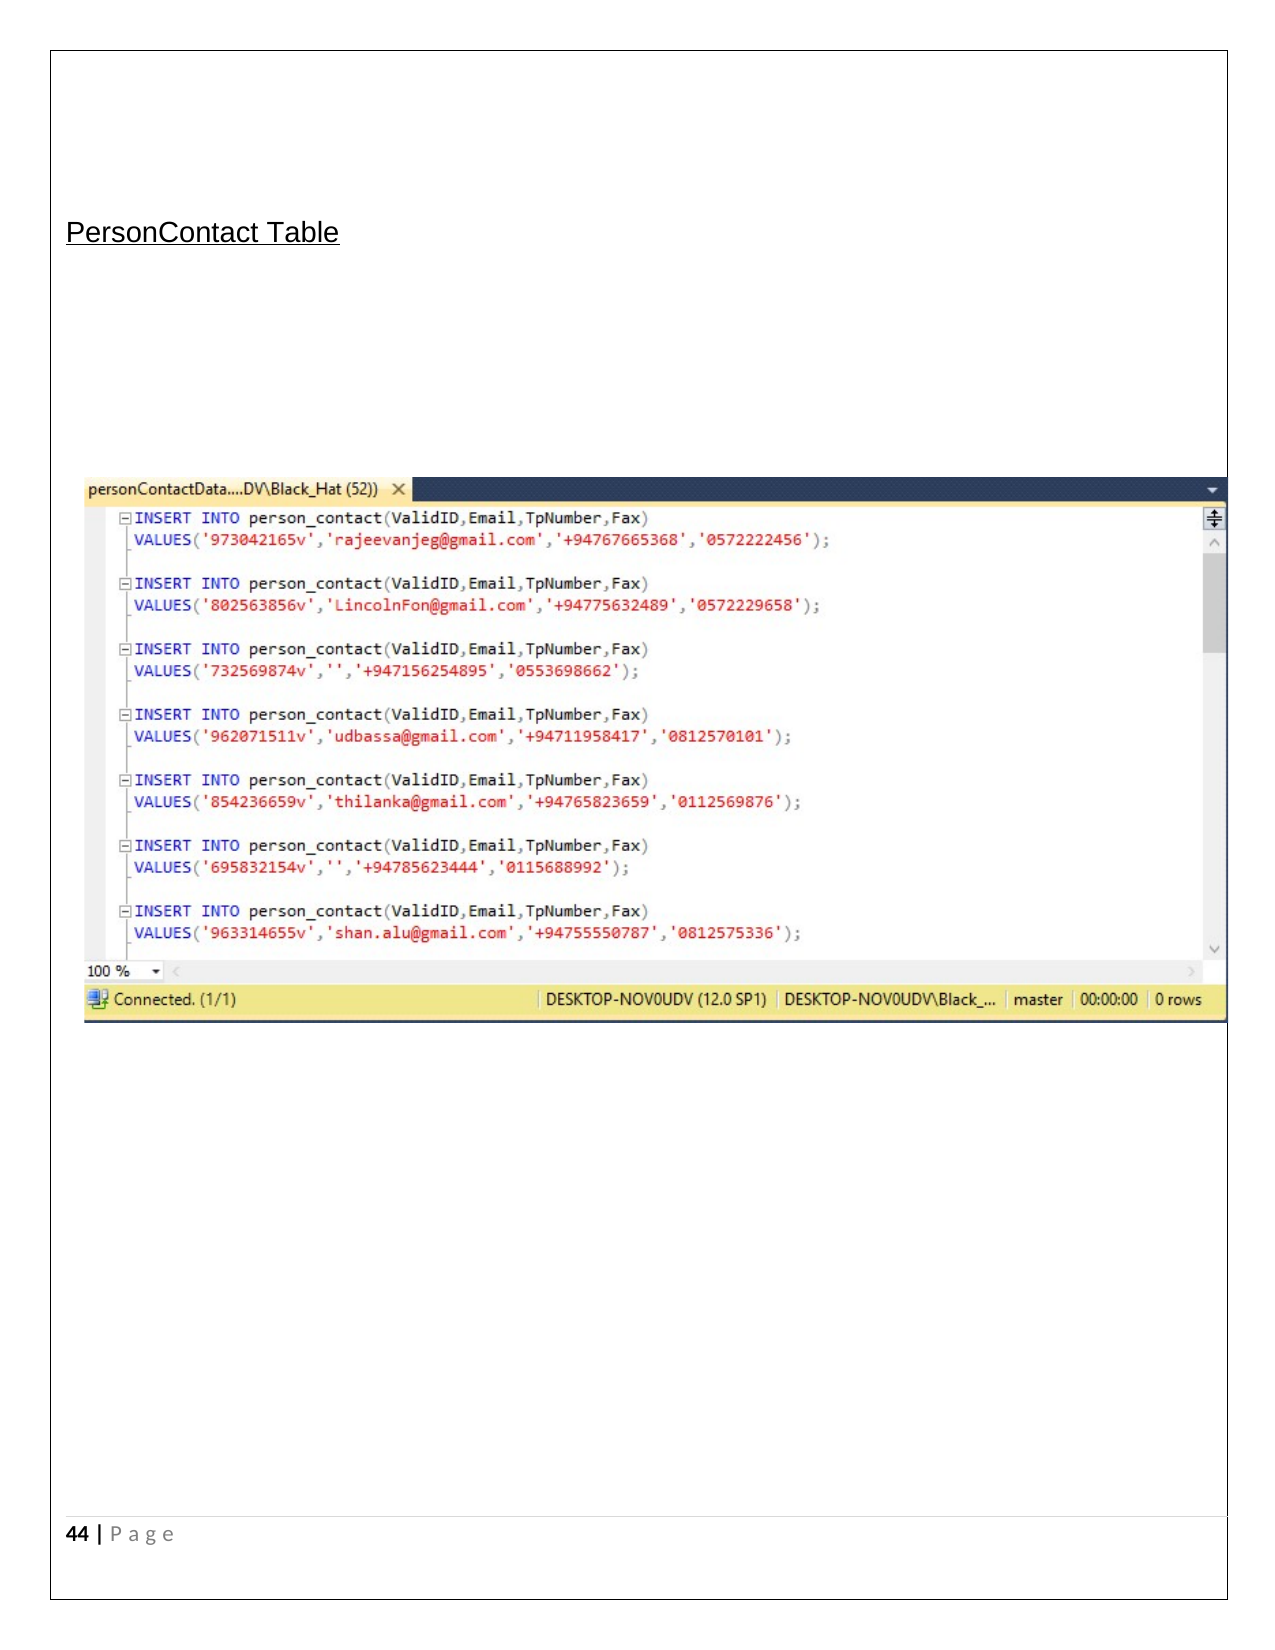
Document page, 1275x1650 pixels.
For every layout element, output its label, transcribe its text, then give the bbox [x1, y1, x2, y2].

text PersonContact Table [66, 215, 1227, 248]
picture [84, 477, 1229, 1023]
